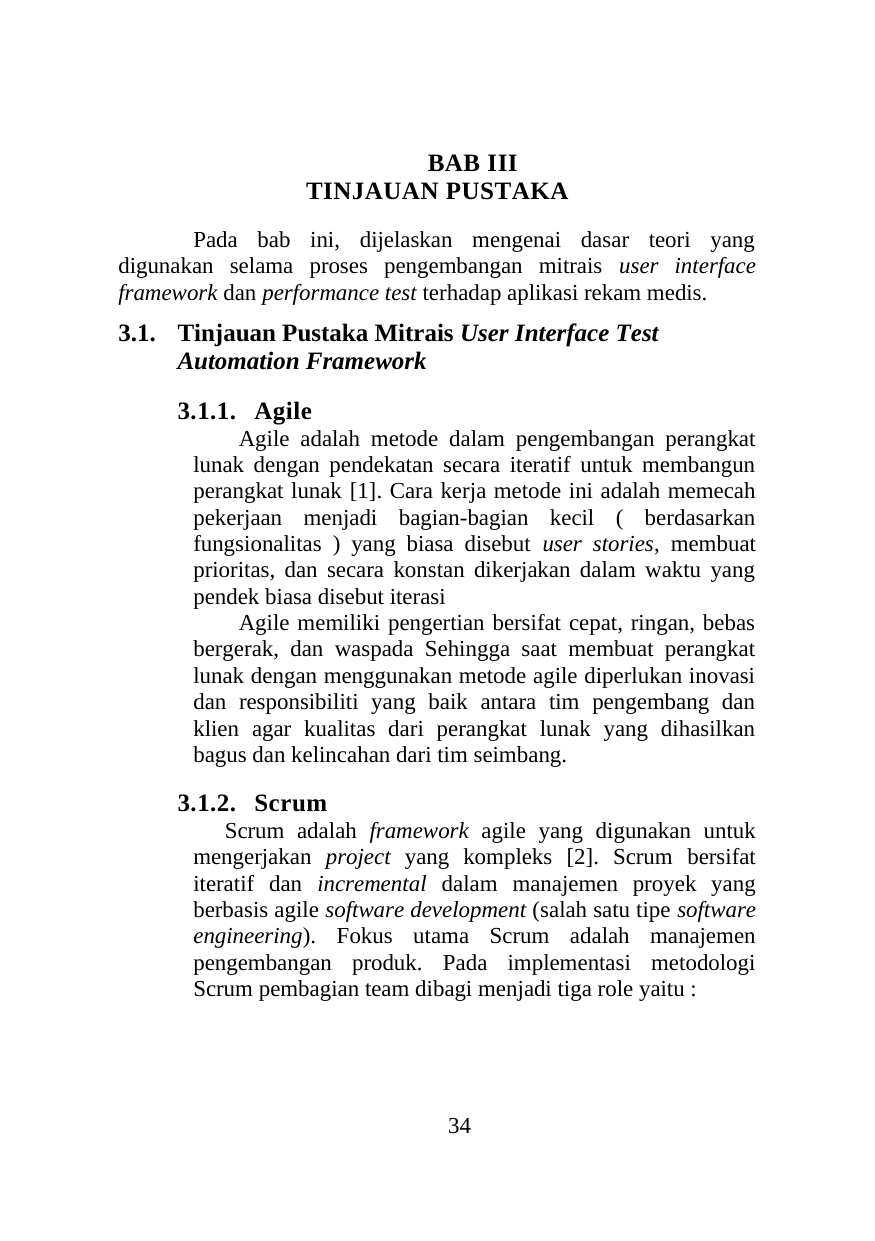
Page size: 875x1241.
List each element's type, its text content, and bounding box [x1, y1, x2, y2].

text Scrum adalah framework agile yang digunakan untuk mengerjakan project yang kompleks . Scrum bersifat iteratif dan incremental dalam manajemen proyek yang berbasis agile software development (salah satu tipe software engineering). Fokus utama Scrum adalah manajemen pengembangan produk. Pada implementasi metodologi Scrum pembagian team dibagi menjadi tiga role yaitu : [193, 817, 756, 1001]
text Pada bab ini, dijelaskan mengenai dasar teori yang digunakan selama proses pengembangan mitrais user interface framework dan performance test terhadap aplikasi rekam medis. [118, 226, 756, 305]
subtitle Scrum [177, 788, 756, 817]
text Agile adalah metode dalam pengembangan perangkat lunak dengan pendekatan secara iteratif untuk membangun perangkat lunak . Cara kerja metode ini adalah memecah pekerjaan menjadi bagian-bagian kecil ( berdasarkan fungsionalitas ) yang biasa disebut user stories, membuat prioritas, dan secara konstan dikerjakan dalam waktu yang pendek biasa disebut iterasi [193, 425, 756, 609]
text Agile memiliki pengertian bersifat cepat, ringan, bebas bergerak, dan waspada Sehingga saat membuat perangkat lunak dengan menggunakan metode agile diperlukan inovasi dan responsibiliti yang baik antara tim pengembang dan klien agar kualitas dari perangkat lunak yang dihasilkan bagus dan kelincahan dari tim seimbang. [193, 609, 756, 767]
subtitle Agile [177, 396, 756, 425]
subtitle Tinjauan Pustaka Mitrais User Interface Test Automation Framework [118, 318, 756, 375]
subtitle BAB III TINJAUAN PUSTAKA [118, 148, 756, 205]
